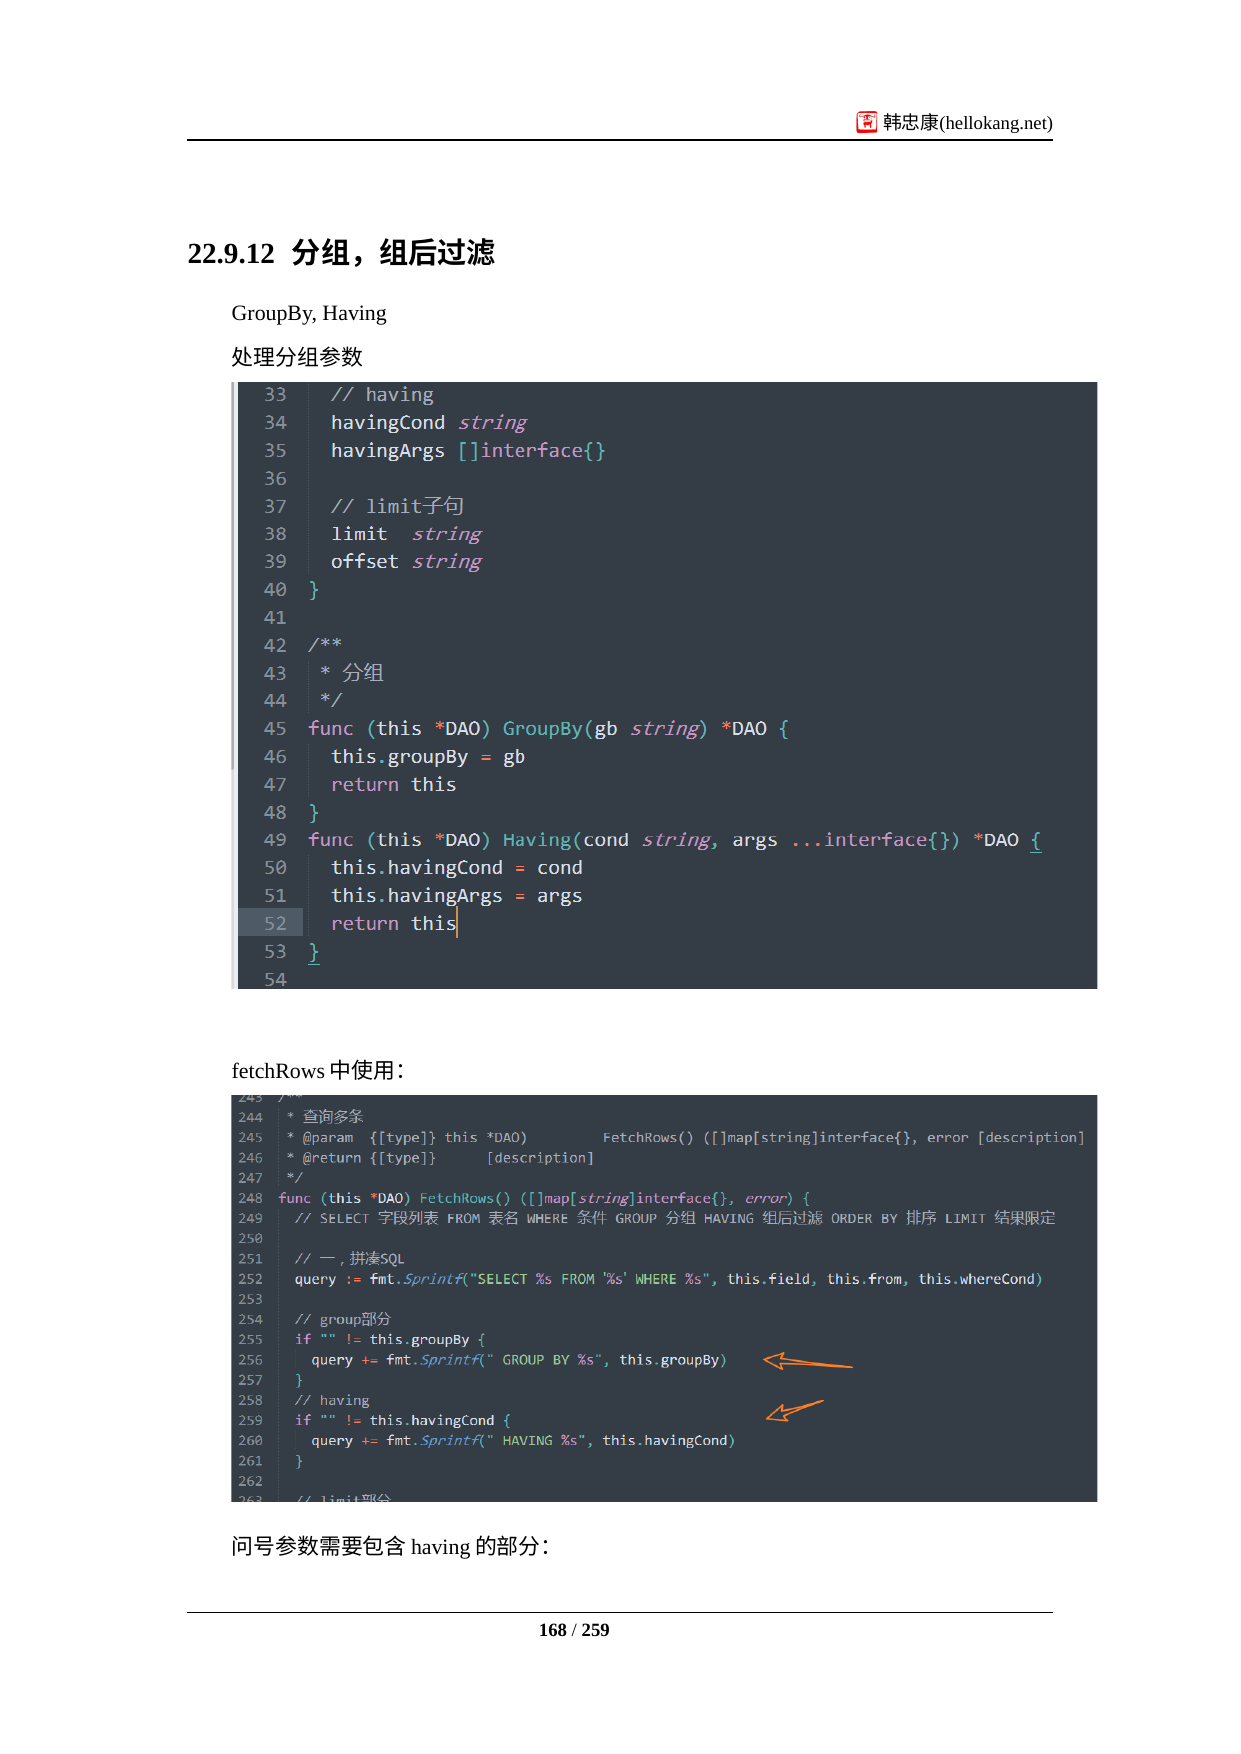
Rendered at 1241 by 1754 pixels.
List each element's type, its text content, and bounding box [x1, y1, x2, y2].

text GroupBy, Having [187, 296, 1053, 329]
text fetchRows中使用： [187, 1053, 1053, 1085]
picture [231, 382, 1098, 989]
text 处理分组参数 [187, 339, 1053, 372]
text 问号参数需要包含having的部分： [187, 1529, 1053, 1561]
picture [231, 1095, 1098, 1502]
picture [856, 111, 878, 133]
subtitle 分组，组后过滤 [187, 219, 1053, 284]
